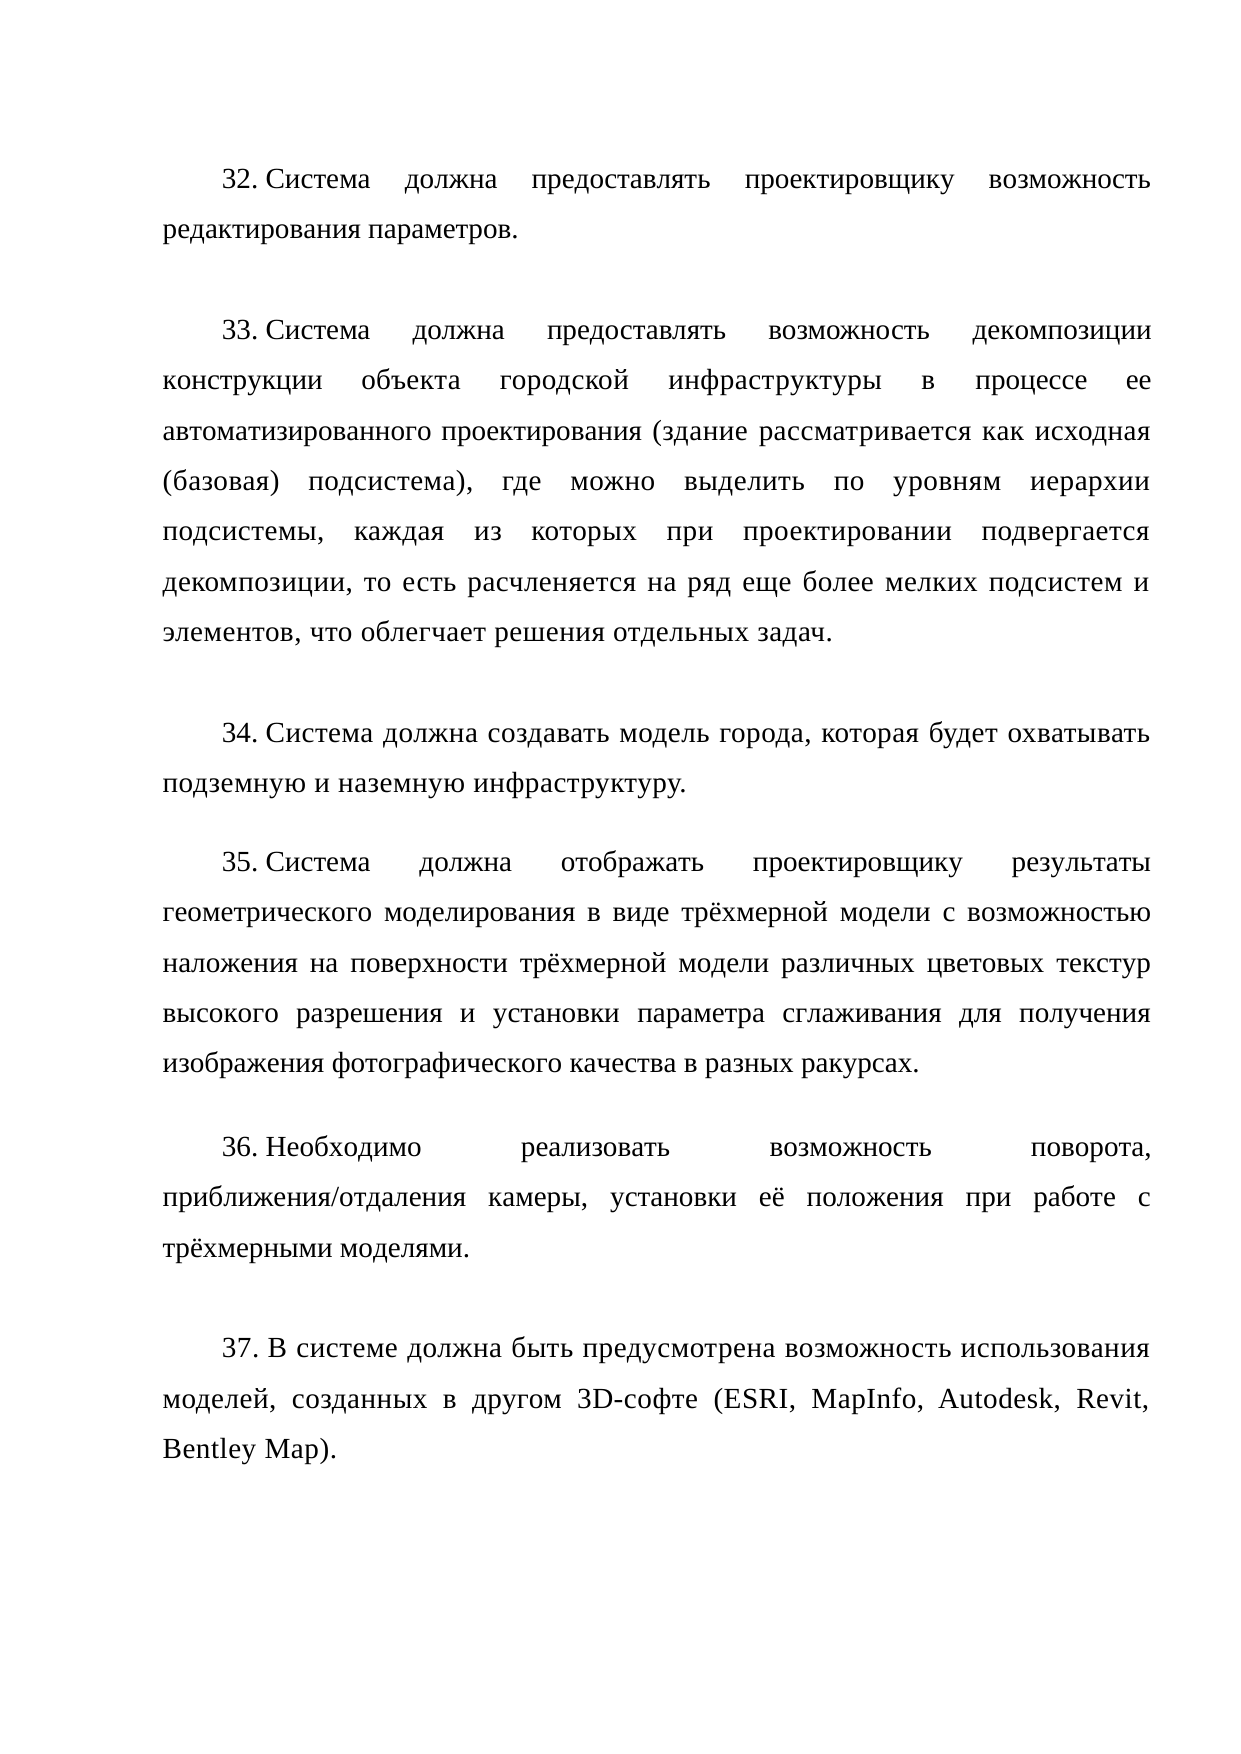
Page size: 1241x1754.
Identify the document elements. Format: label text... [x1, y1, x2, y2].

list В системе должна быть предусмотрена возможность использования моделей, созданных в другом 3D-софте (ESRI, MapInfo, Autodesk, Revit, Bentley Map). [162, 1330, 1152, 1464]
list Система должна создавать модель города, которая будет охватывать подземную и наземную инфраструктуру. [162, 715, 1152, 798]
list Система должна отображать проектировщику результаты геометрического моделирования в виде трёхмерной модели с возможностью наложения на поверхности трёхмерной модели различных цветовых текстур высокого разрешения и установки параметра сглаживания для получения изображения фотографического качества в разных ракурсах. [162, 844, 1152, 1079]
list Система должна предоставлять проектировщику возможность редактирования параметров. [162, 161, 1152, 245]
list Необходимо реализовать возможность поворота, приближения/отдаления камеры, установки её положения при работе с трёхмерными моделями. [162, 1129, 1152, 1263]
list Система должна предоставлять возможность декомпозиции конструкции объекта городской инфраструктуры в процессе ее автоматизированного проектирования (здание рассматривается как исходная (базовая) подсистема), где можно выделить по уровням иерархии подсистемы, каждая из которых при проектировании подвергается декомпозиции, то есть расчленяется на ряд еще более мелких подсистем и элементов, что облегчает решения отдельных задач. [162, 312, 1152, 648]
